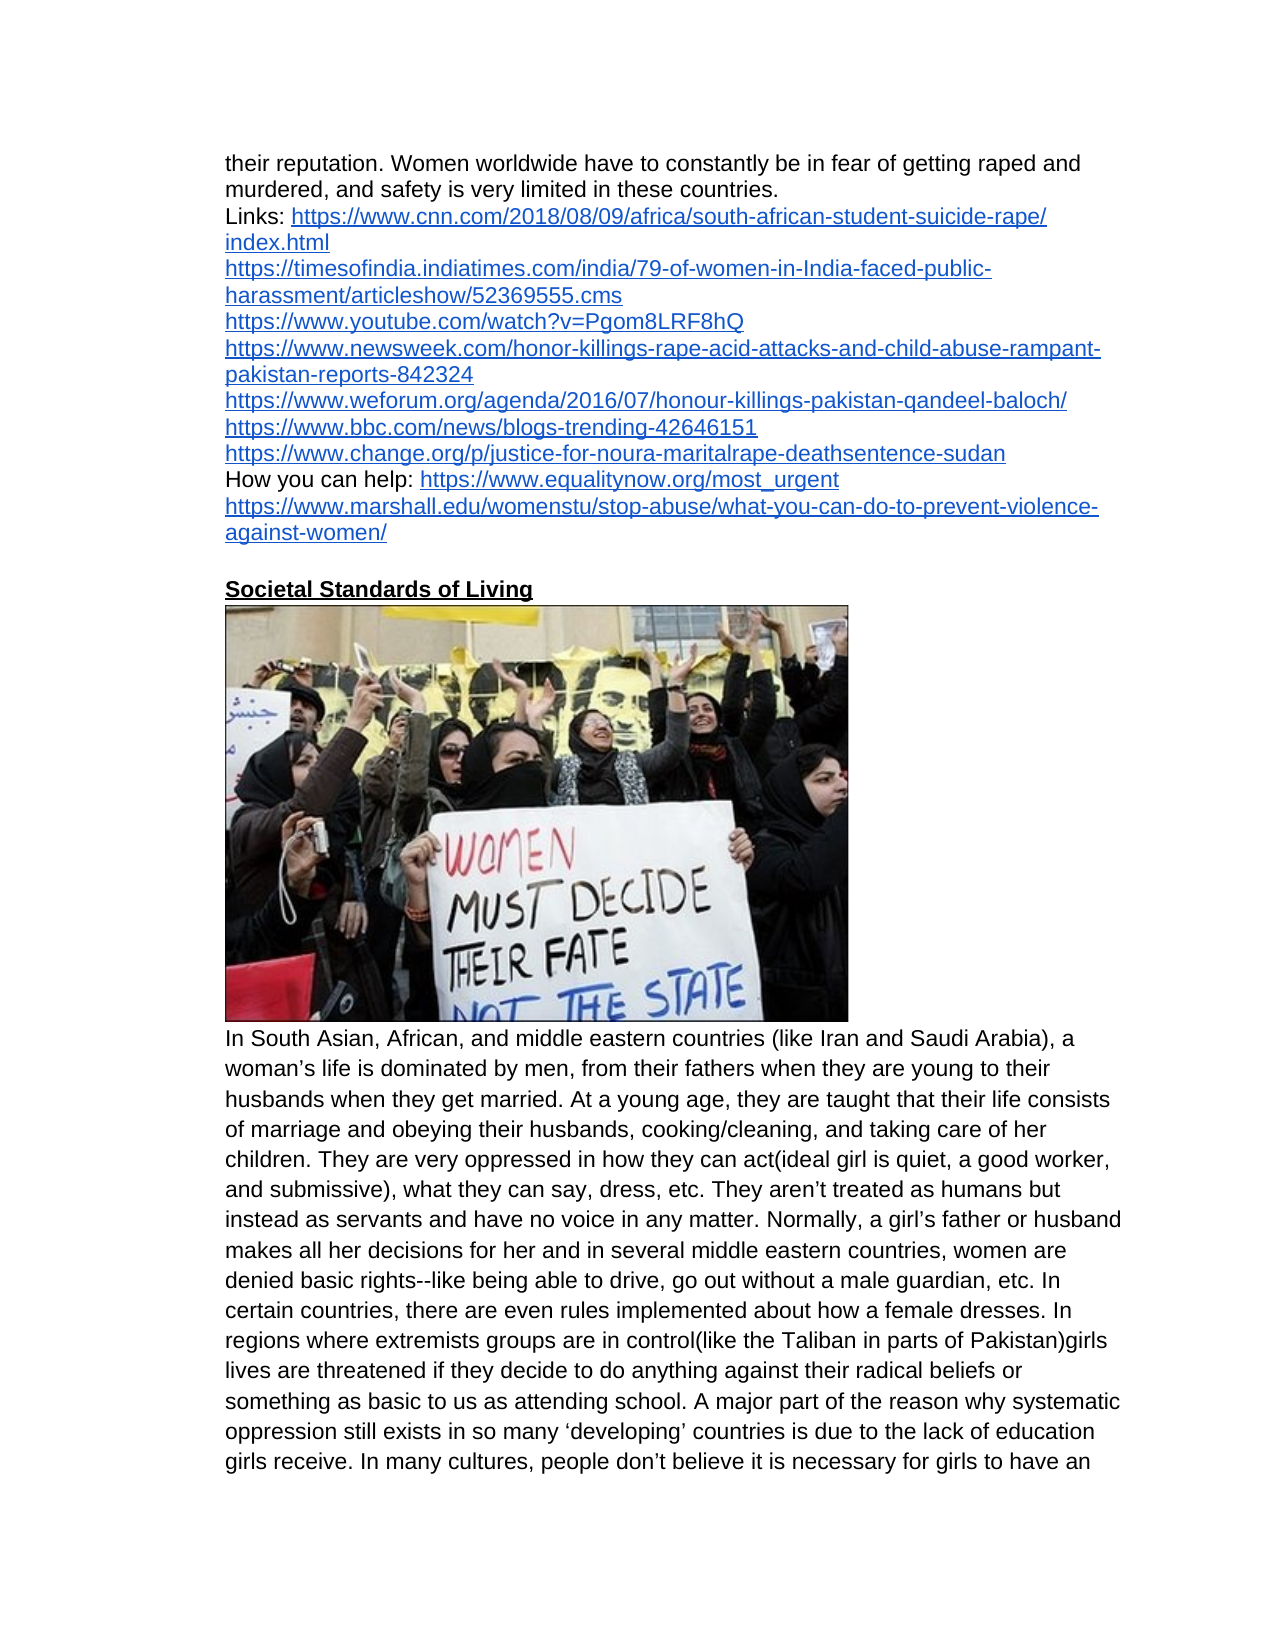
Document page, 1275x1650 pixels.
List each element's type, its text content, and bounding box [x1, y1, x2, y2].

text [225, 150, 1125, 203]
picture [225, 605, 849, 1022]
text https://www.youtube.com/watch?v=Pgom8LRF8hQ [225, 308, 1125, 334]
text Societal Standards of Living [225, 576, 1125, 602]
text https://www.marshall.edu/womenstu/stop-abuse/what-you-can-do-to-prevent-violence-against-women/ [225, 493, 1125, 545]
text https://www.bbc.com/news/blogs-trending-42646151 [225, 413, 1125, 440]
text How you can help: https://www.equalitynow.org/most_urgent [225, 466, 1125, 493]
text https://www.weforum.org/agenda/2016/07/honour-killings-pakistan-qandeel-baloch/ [225, 387, 1125, 413]
text https://www.change.org/p/justice-for-noura-maritalrape-deathsentence-sudan [225, 440, 1125, 466]
text Links: https://www.cnn.com/2018/08/09/africa/south-african-student-suicide-rape/index.html [225, 203, 1125, 255]
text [225, 1025, 1125, 1474]
text https://timesofindia.indiatimes.com/india/79-of-women-in-India-faced-public-harassment/articleshow/52369555.cms [225, 255, 1125, 308]
text https://www.newsweek.com/honor-killings-rape-acid-attacks-and-child-abuse-rampant-pakistan-reports-842324 [225, 334, 1125, 387]
